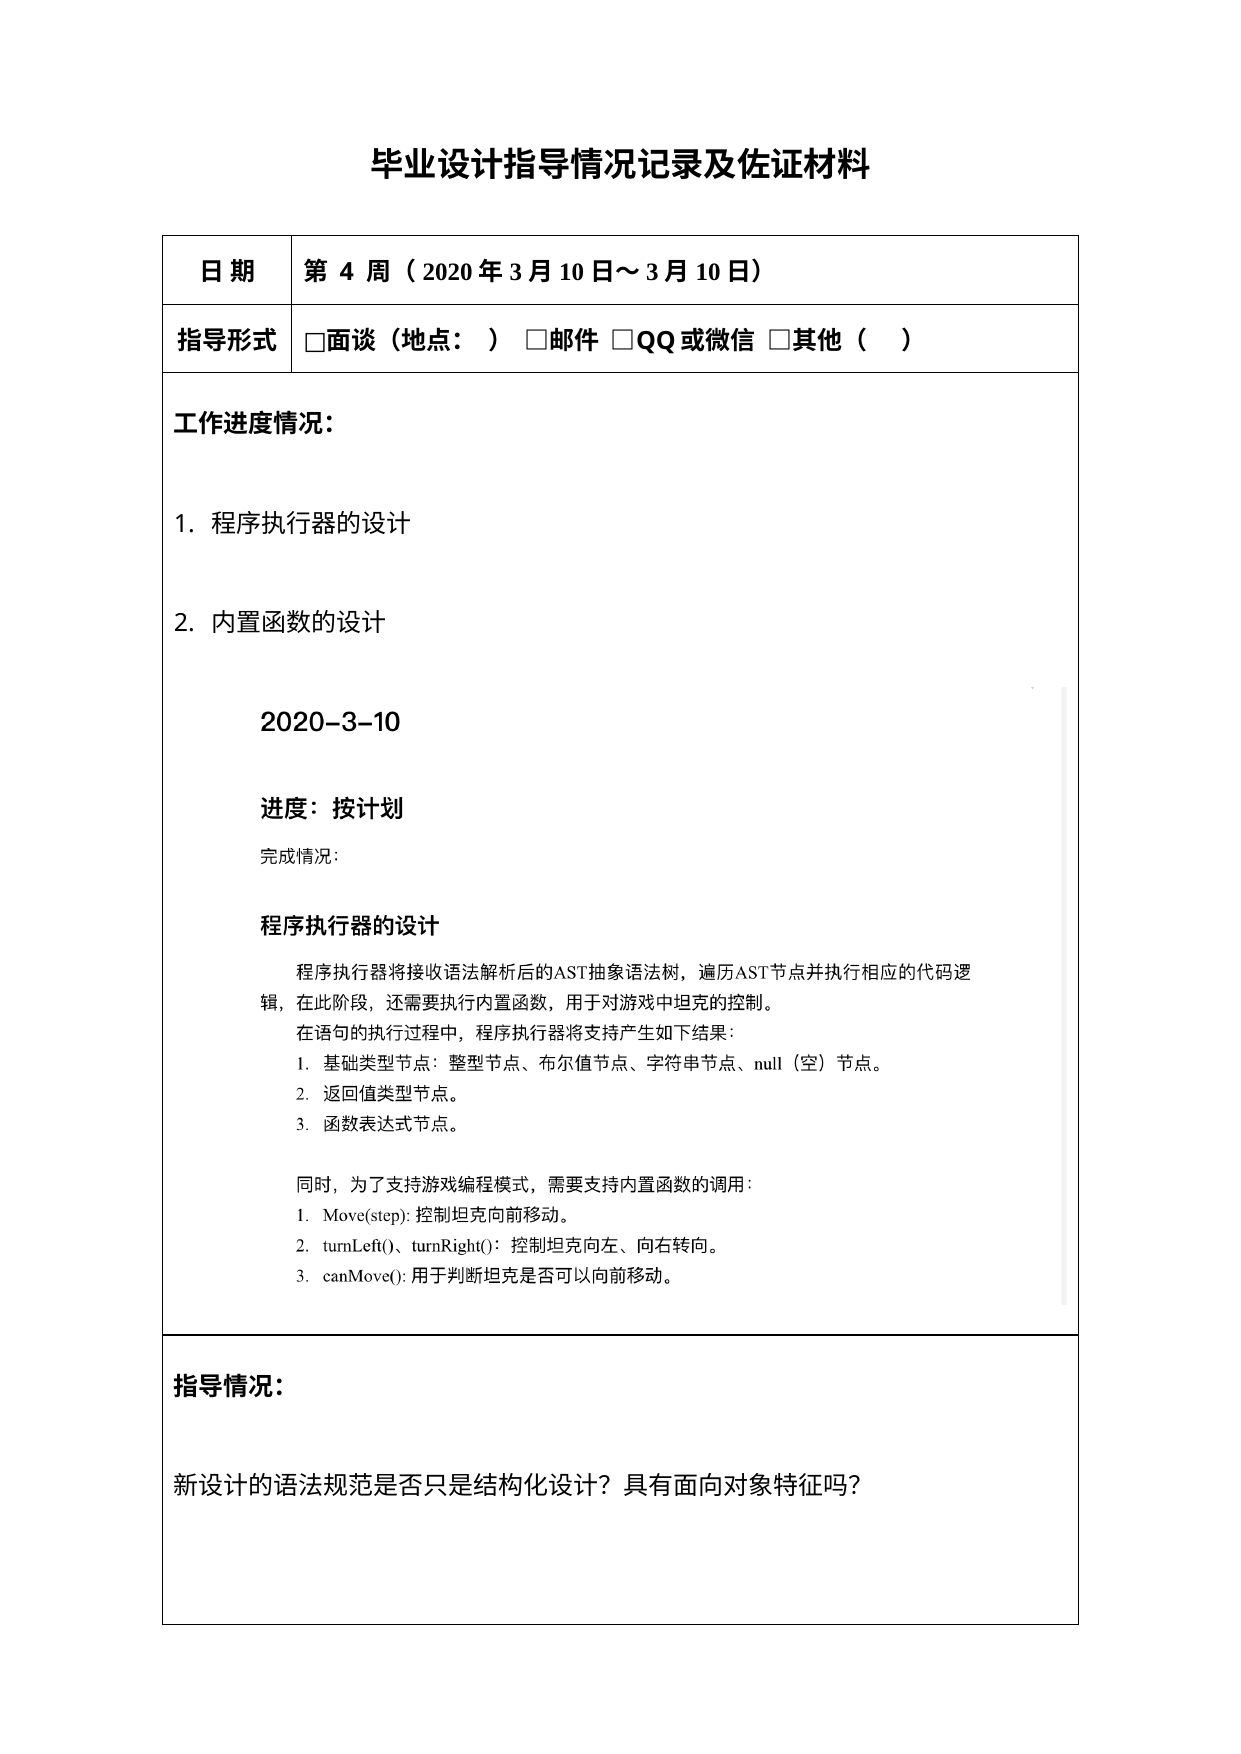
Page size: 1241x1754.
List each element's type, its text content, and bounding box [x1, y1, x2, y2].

table_cell 指导形式 [163, 305, 291, 372]
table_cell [163, 1336, 1078, 1623]
table_cell □面谈（地点： ） □邮件 □QQ或微信 □其他（ ） [292, 305, 1078, 372]
picture [173, 687, 1067, 1305]
text 毕业设计指导情况记录及佐证材料 [148, 129, 1092, 194]
table_cell 工作进度情况： 程序执行器的设计 内置函数的设计 [163, 373, 1078, 1334]
table_header 日 期 [163, 236, 291, 303]
table_header 第 4 周（ 2020 年 3 月 10 日～ 3 月 10 日） [292, 236, 1078, 303]
